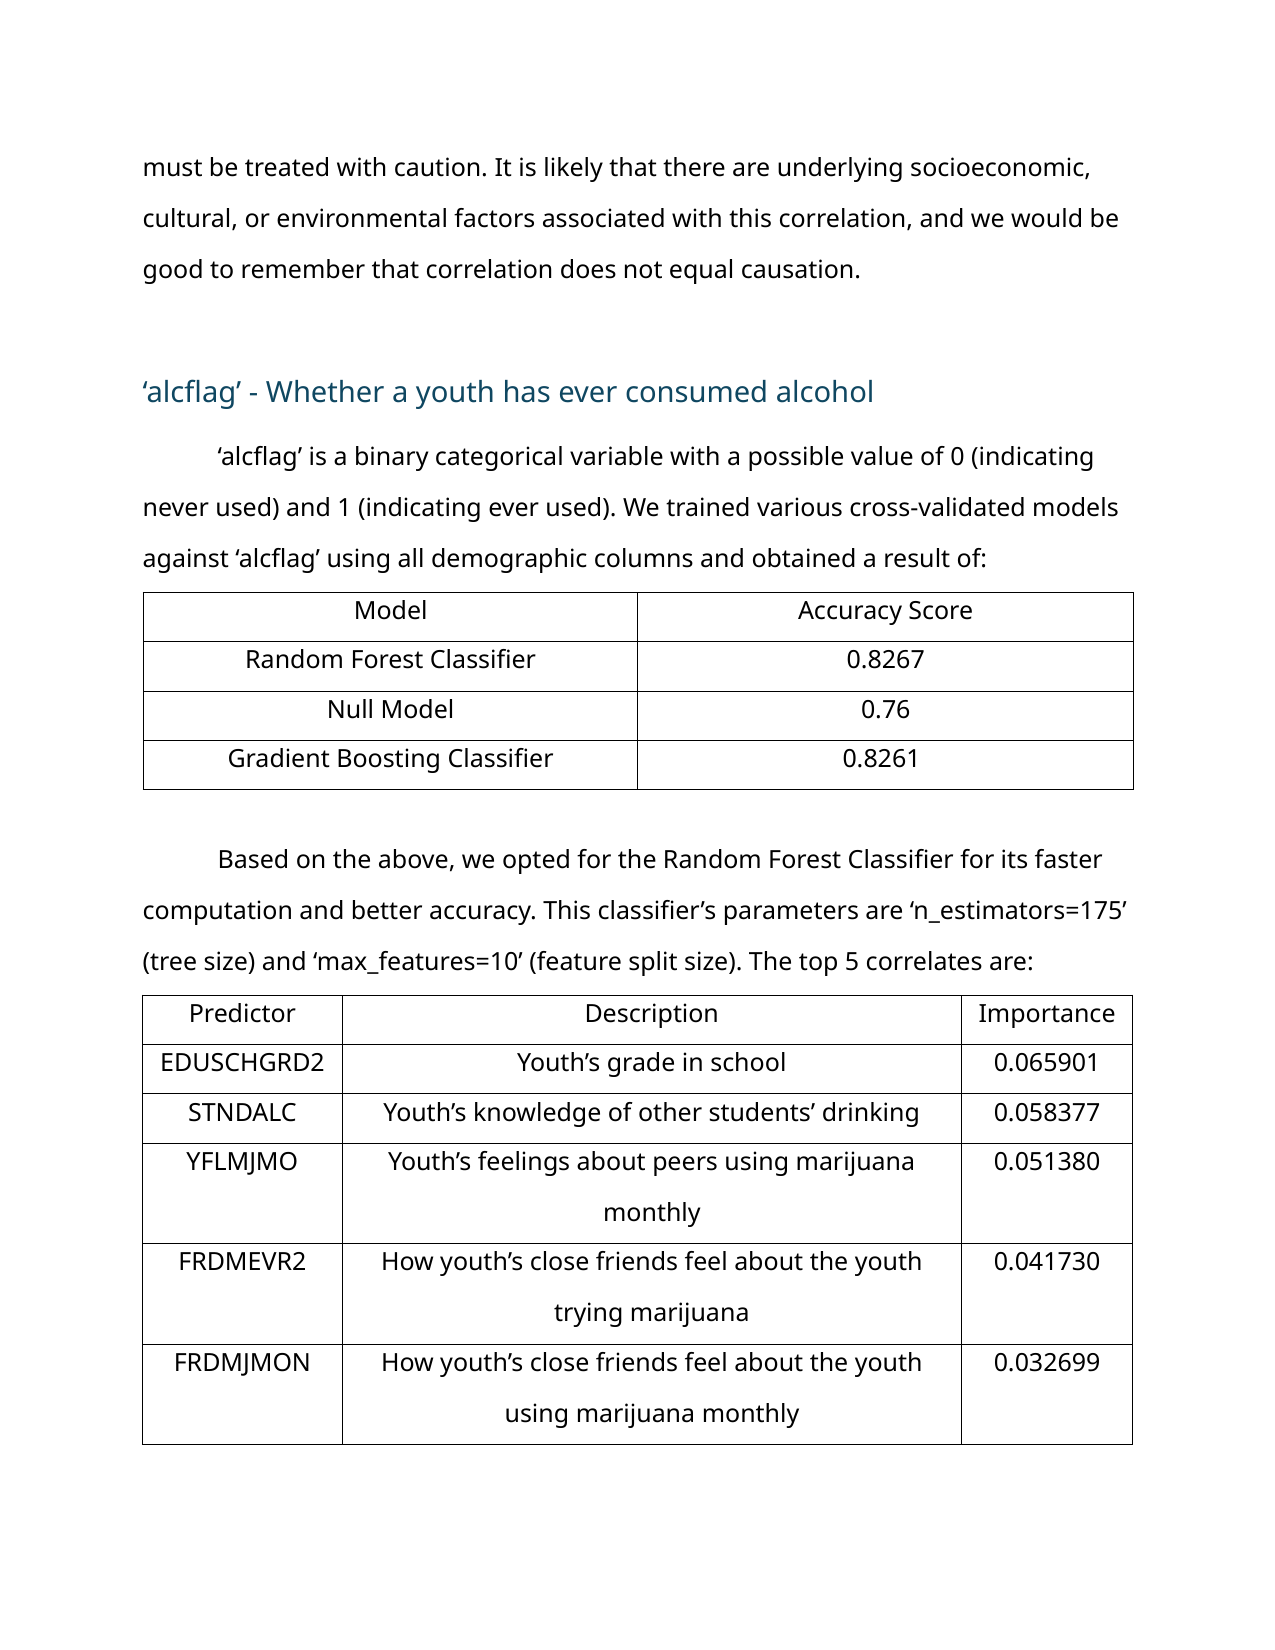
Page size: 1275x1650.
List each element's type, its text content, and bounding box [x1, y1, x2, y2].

table_cell 0.041730 [962, 1244, 1132, 1343]
table_cell 0.8267 [638, 642, 1133, 691]
table_header Description [343, 996, 961, 1044]
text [142, 150, 1132, 286]
table_cell 0.76 [638, 692, 1133, 740]
table_cell How youth’s close friends feel about the youth using marijuana monthly [343, 1345, 961, 1444]
table_header Importance [962, 996, 1132, 1044]
table_cell 0.8261 [638, 741, 1133, 789]
table_cell YFLMJMO [143, 1144, 342, 1243]
table_cell EDUSCHGRD2 [143, 1045, 342, 1093]
table_cell 0.032699 [962, 1345, 1132, 1444]
table_cell Null Model [144, 692, 637, 740]
subtitle ‘alcflag’ - Whether a youth has ever consumed alcohol [142, 371, 1132, 411]
table_cell 0.051380 [962, 1144, 1132, 1243]
table_cell 0.058377 [962, 1094, 1132, 1143]
table_cell Random Forest Classifier [144, 642, 637, 691]
text Based on the above, we opted for the Random Forest Classifier for its faster computation and better accuracy. This classifier’s parameters are ‘n_estimators=175’ (tree size) and ‘max_features=10’ (feature split size). The top 5 correlates are: [142, 841, 1132, 977]
table_cell FRDMEVR2 [143, 1244, 342, 1343]
table_cell Youth’s feelings about peers using marijuana monthly [343, 1144, 961, 1243]
text ‘alcflag’ is a binary categorical variable with a possible value of 0 (indicating never used) and 1 (indicating ever used). We trained various cross-validated models against ‘alcflag’ using all demographic columns and obtained a result of: [142, 439, 1132, 575]
table_cell 0.065901 [962, 1045, 1132, 1093]
table_cell Youth’s grade in school [343, 1045, 961, 1093]
table_header Predictor [143, 996, 342, 1044]
table_header Accuracy Score [638, 593, 1133, 641]
table_cell STNDALC [143, 1094, 342, 1143]
table_cell How youth’s close friends feel about the youth trying marijuana [343, 1244, 961, 1343]
table_cell FRDMJMON [143, 1345, 342, 1444]
table_cell Gradient Boosting Classifier [144, 741, 637, 789]
table_cell Youth’s knowledge of other students’ drinking [343, 1094, 961, 1143]
table_header Model [144, 593, 637, 641]
